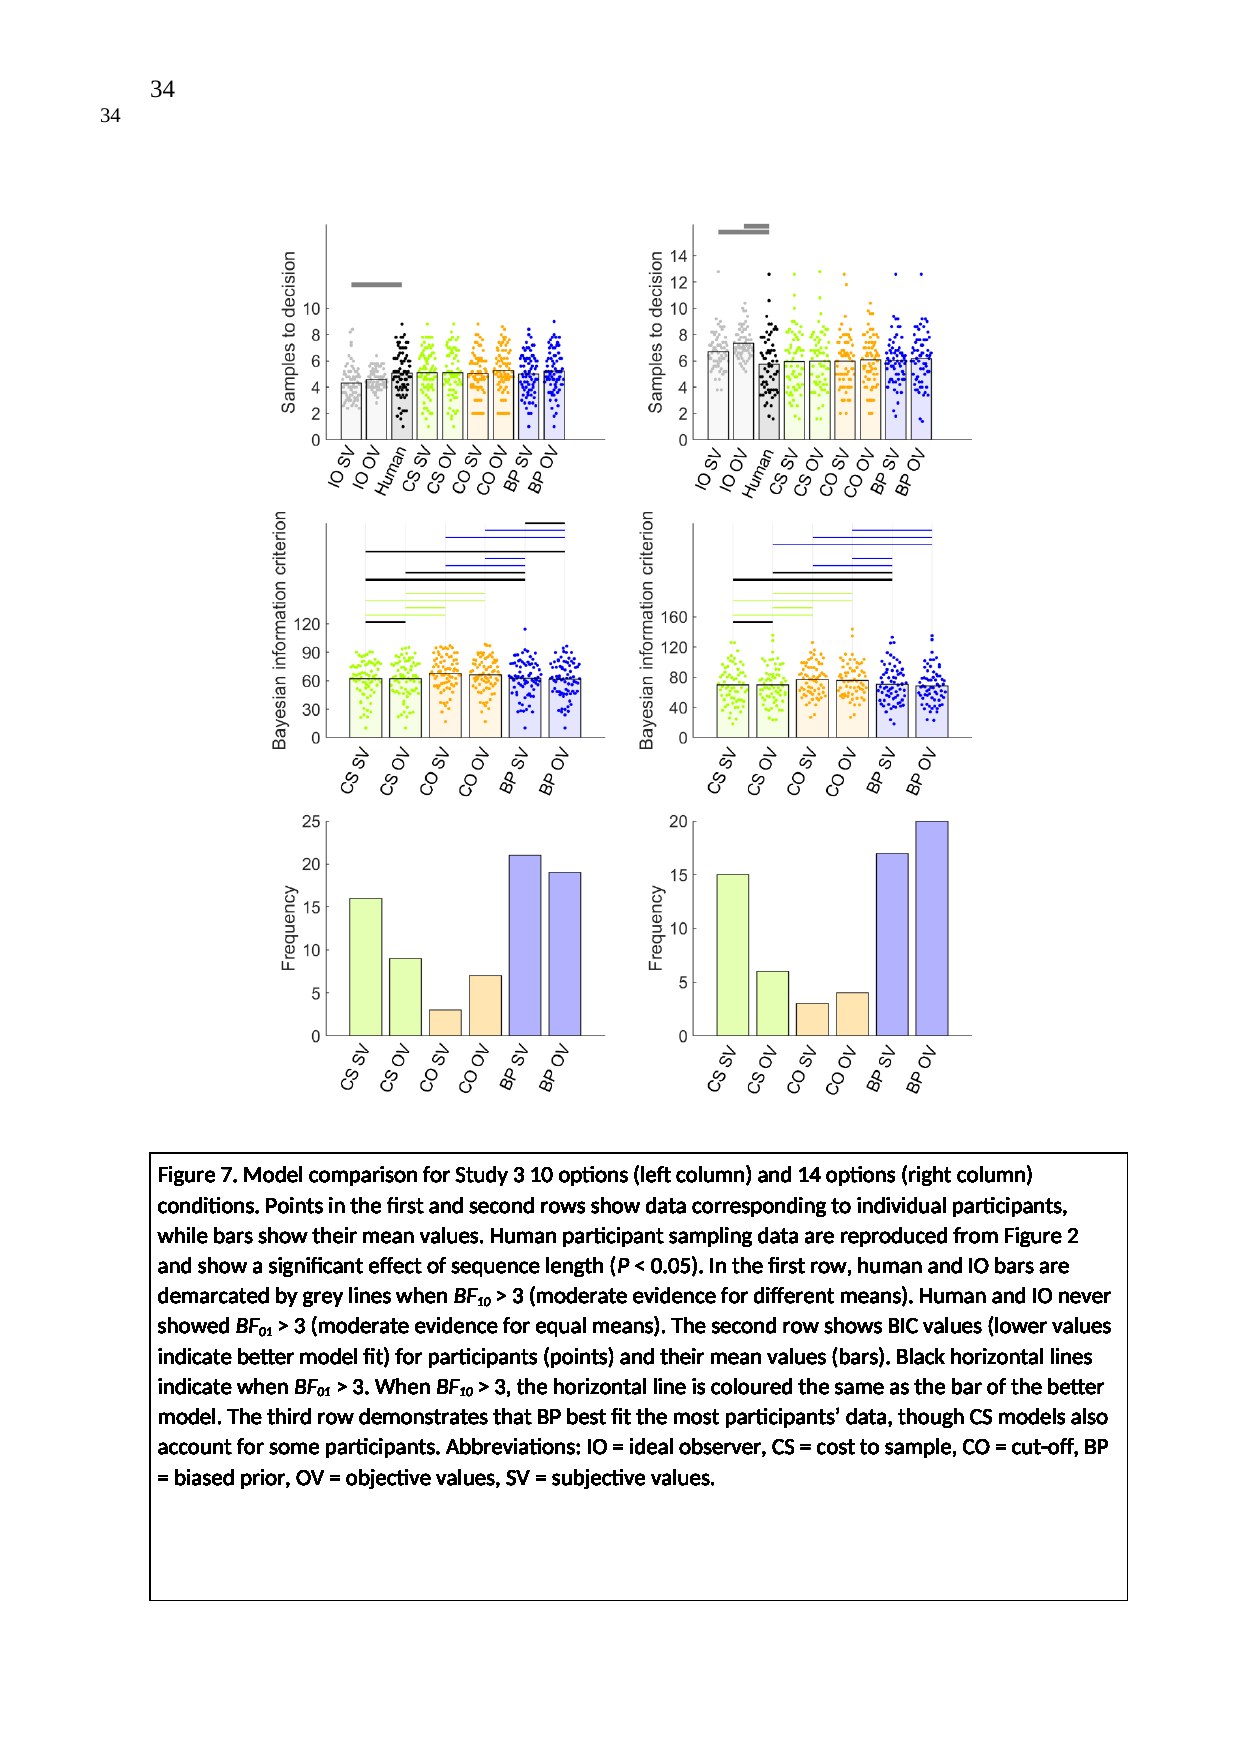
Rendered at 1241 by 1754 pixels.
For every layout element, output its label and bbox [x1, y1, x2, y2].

picture [217, 150, 1051, 1145]
